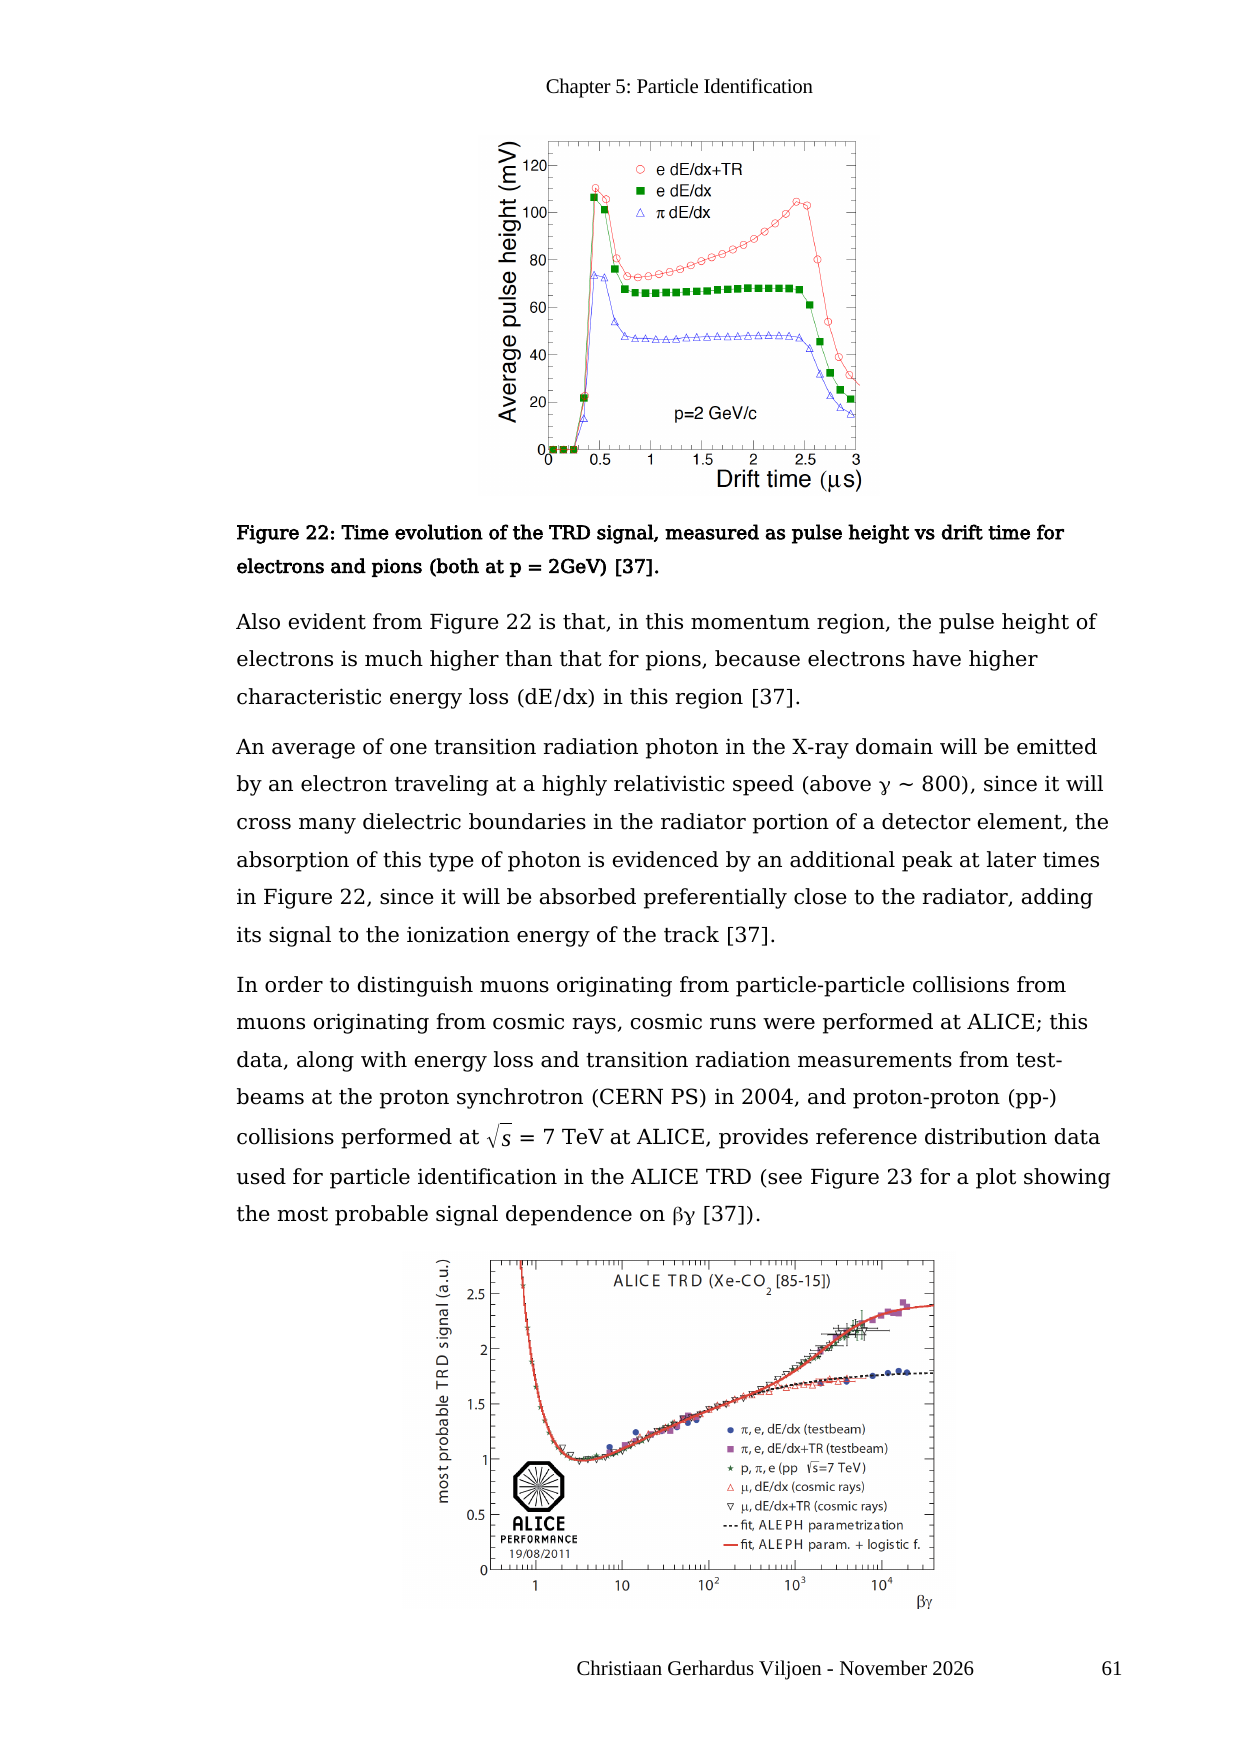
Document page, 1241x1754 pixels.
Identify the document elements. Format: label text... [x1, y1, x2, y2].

text Figure 31: Time evolution of the TRD signal, measured as pulse height vs drift time for electrons and pions (both at p = 2GeV) . [236, 520, 1122, 577]
picture [402, 1251, 957, 1609]
picture [478, 135, 881, 496]
text In order to distinguish muons originating from particle-particle collisions from muons originating from cosmic rays, cosmic runs were performed at ALICE; this data, along with energy loss and transition radiation measurements from test-beams at the proton synchrotron (CERN PS) in 2004, and proton-proton (pp-) collisions performed at = 7 TeV at ALICE, provides reference distribution data used for particle identification in the ALICE TRD (see Figure 32 for a plot showing the most probable signal dependence on ). [236, 971, 1122, 1226]
text An average of one transition radiation photon in the X-ray domain will be emitted by an electron traveling at a highly relativistic speed (above ~ 800), since it will cross many dielectric boundaries in the radiator portion of a detector element, the absorption of this type of photon is evidenced by an additional peak at later times in Figure 31, since it will be absorbed preferentially close to the radiator, adding its signal to the ionization energy of the track . [236, 734, 1122, 946]
text Also evident from Figure 31 is that, in this momentum region, the pulse height of electrons is much higher than that for pions, because electrons have higher characteristic energy loss (dE/dx) in this region . [236, 609, 1122, 709]
